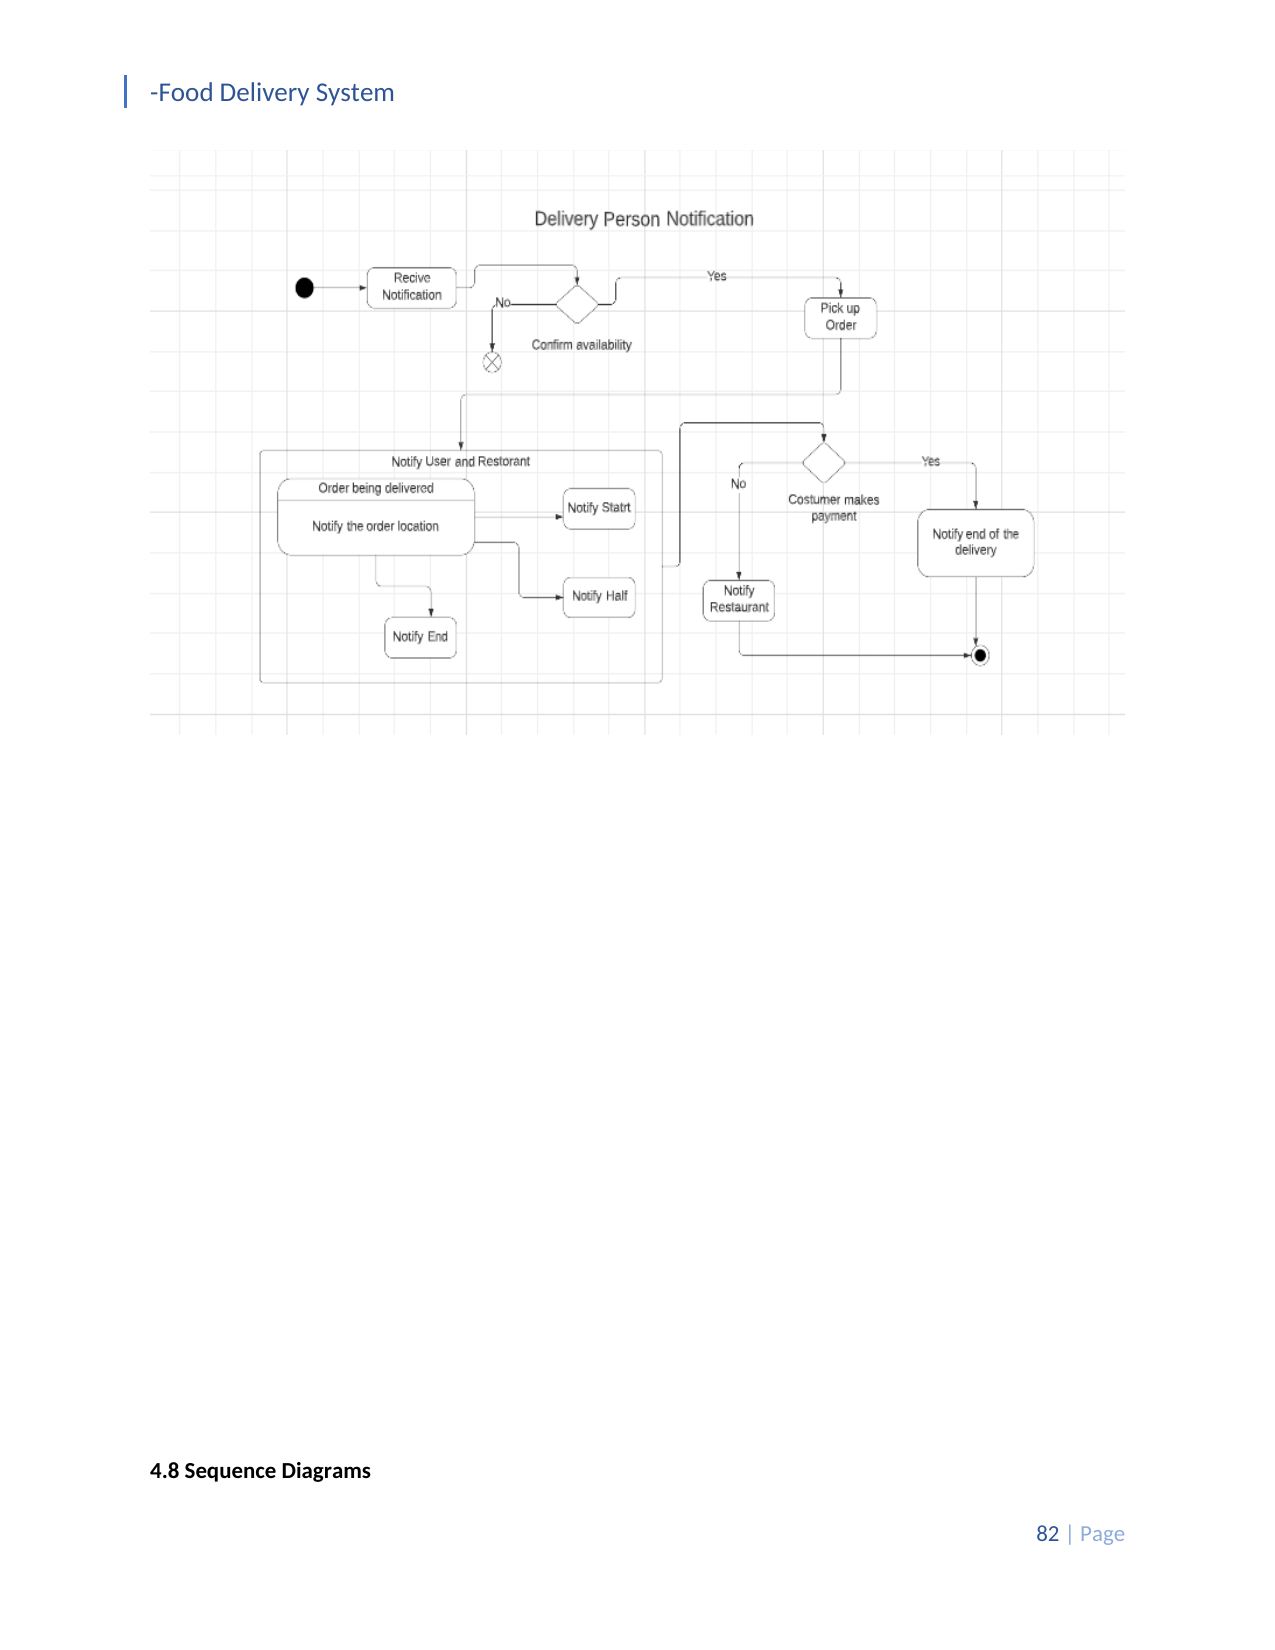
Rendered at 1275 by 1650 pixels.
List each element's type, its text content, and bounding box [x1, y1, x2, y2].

picture [150, 150, 1125, 735]
text 4.8 Sequence Diagrams [150, 1456, 1125, 1484]
